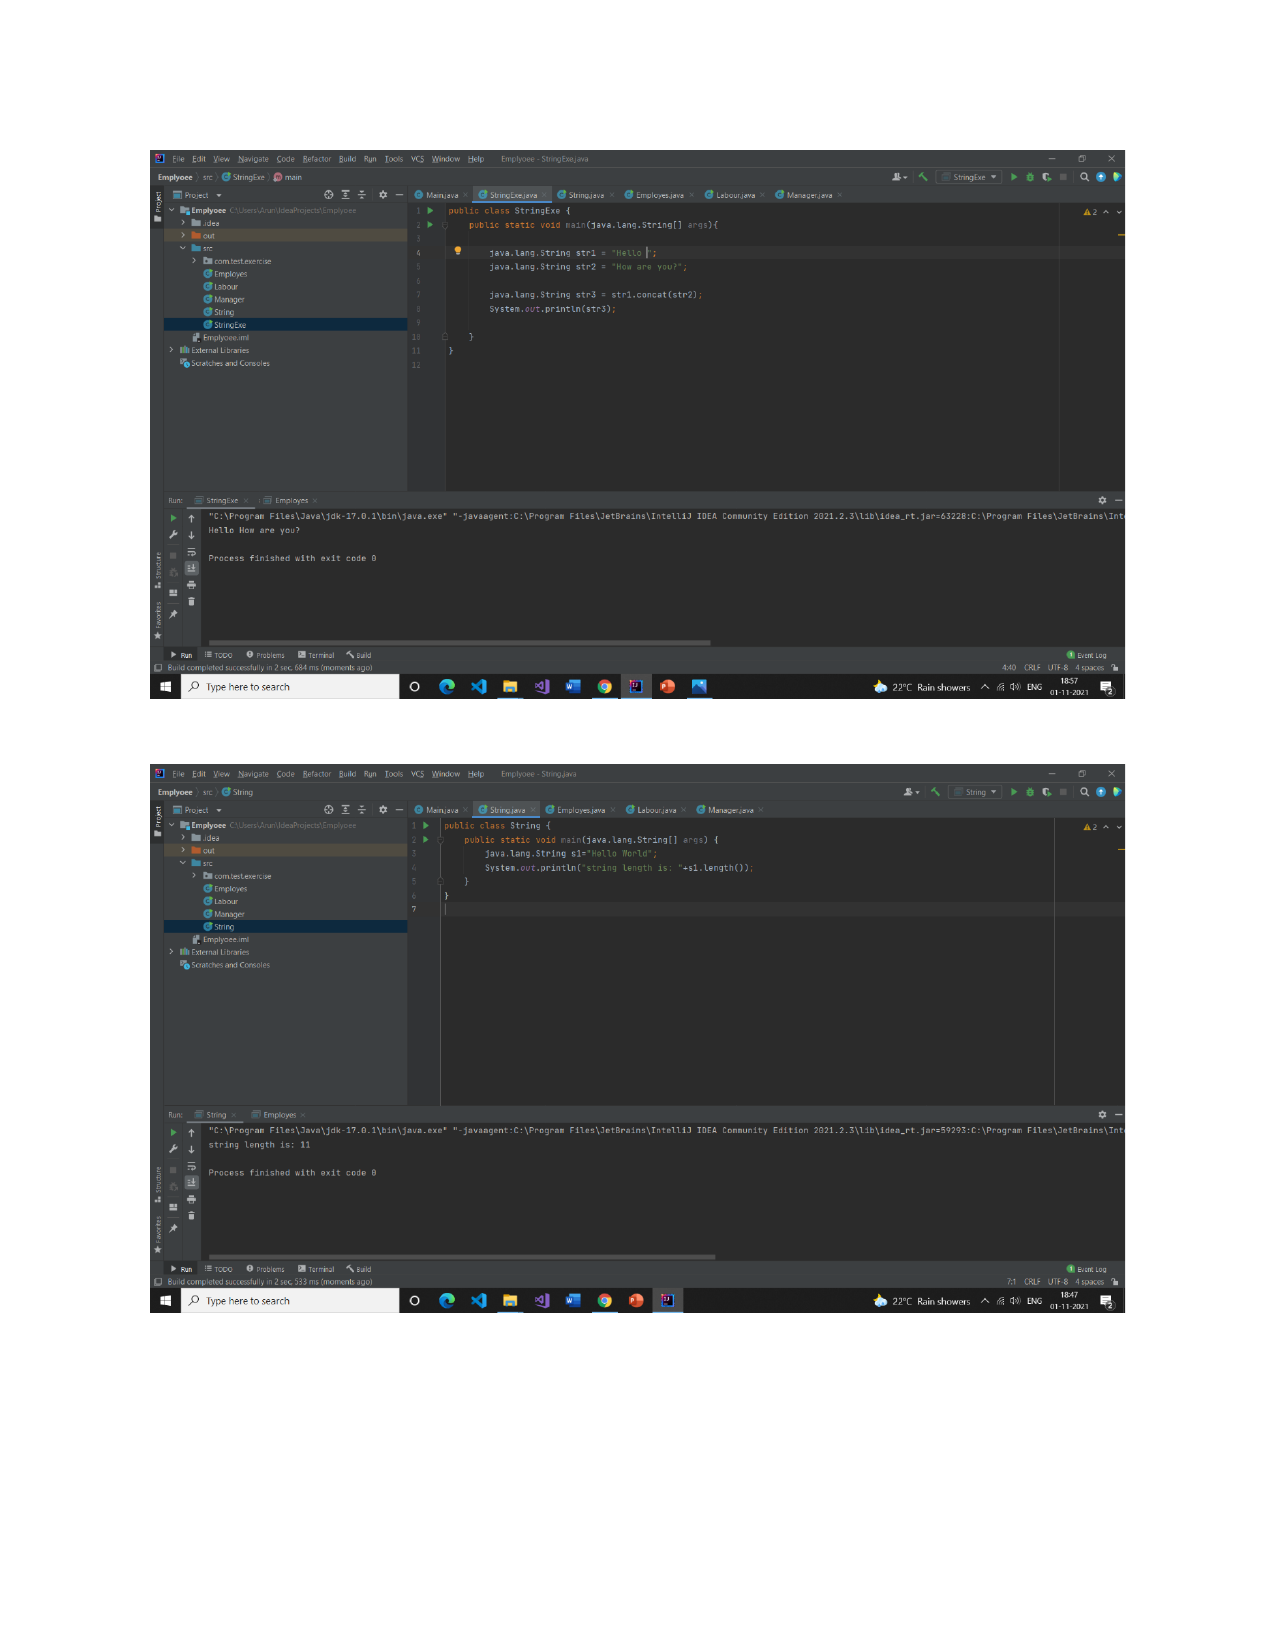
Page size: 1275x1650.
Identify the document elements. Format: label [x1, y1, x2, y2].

picture [150, 764, 1125, 1313]
picture [150, 150, 1125, 699]
